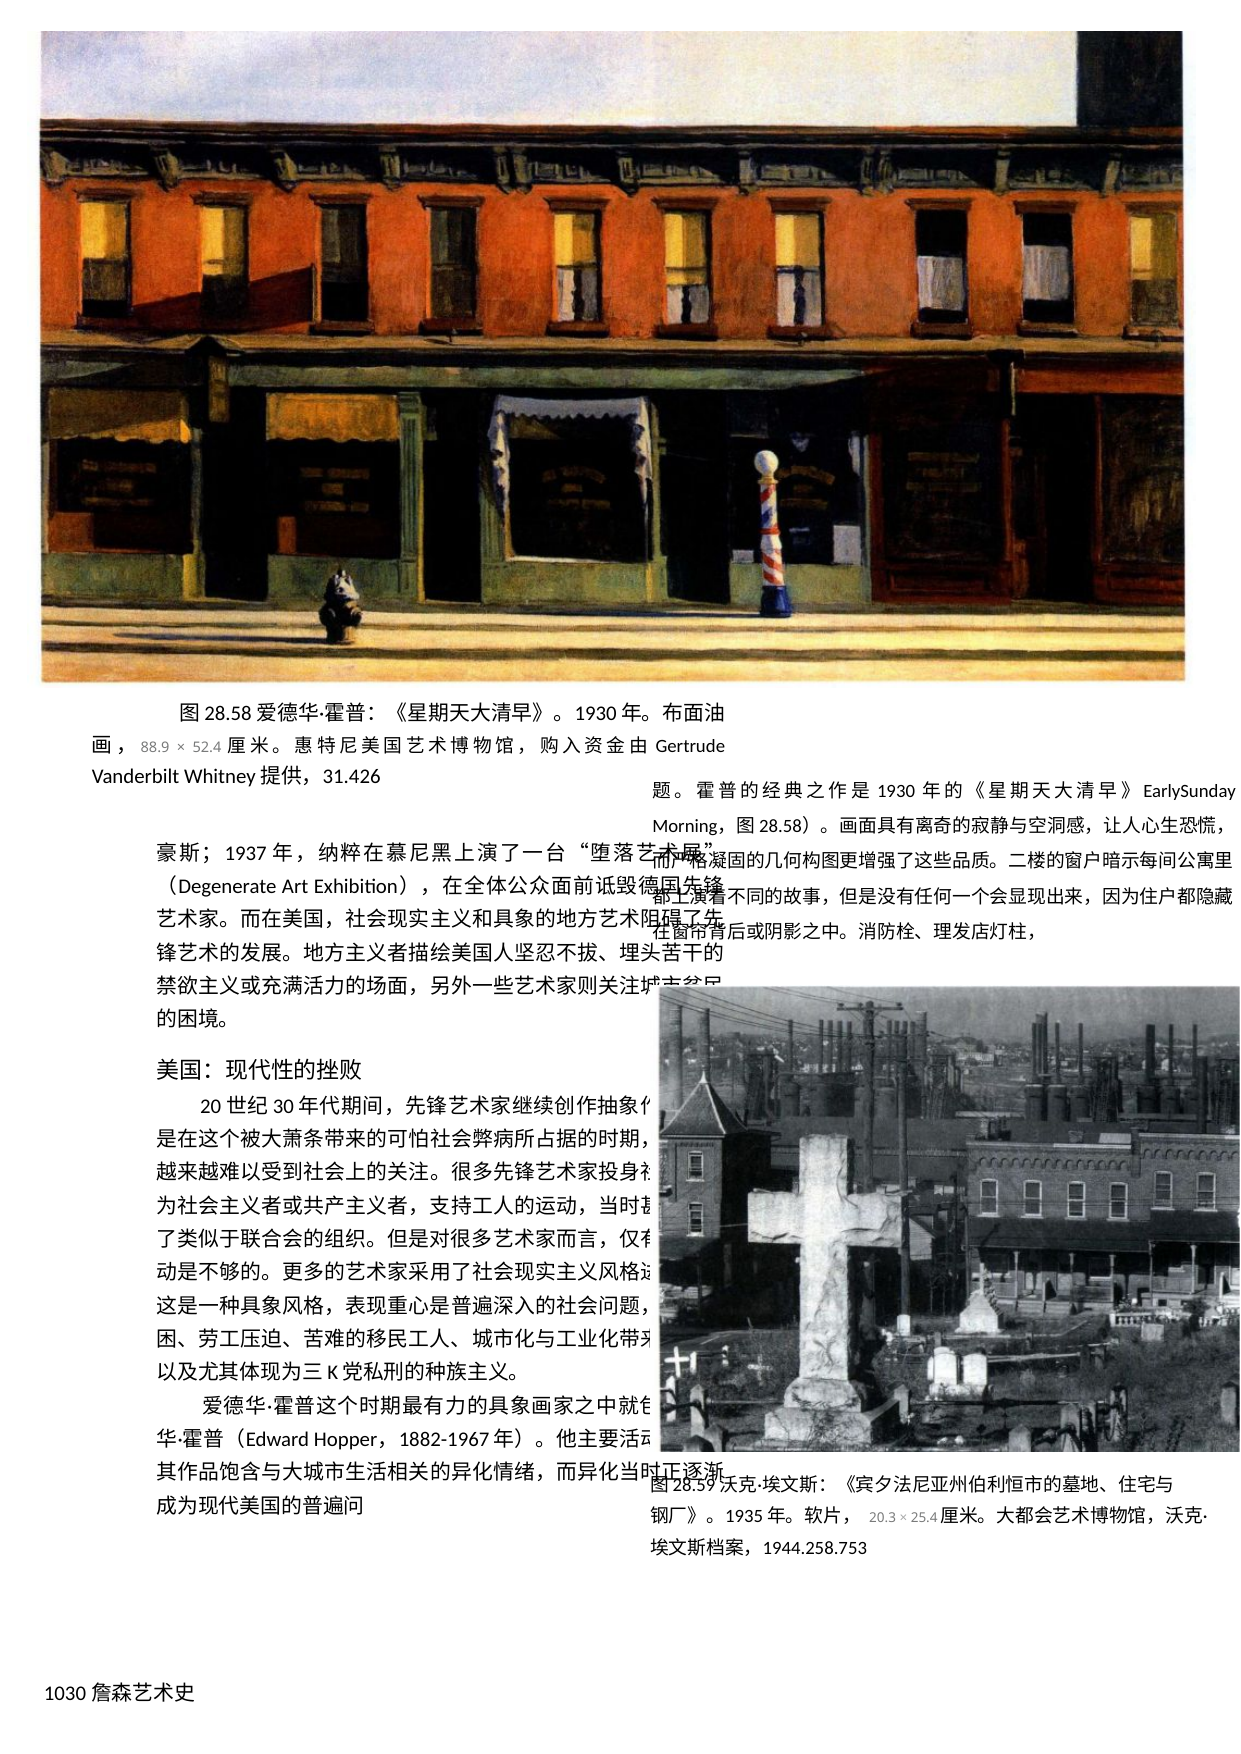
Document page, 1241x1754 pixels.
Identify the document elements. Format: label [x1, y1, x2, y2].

picture [27, 31, 1196, 688]
picture [650, 985, 1240, 1452]
